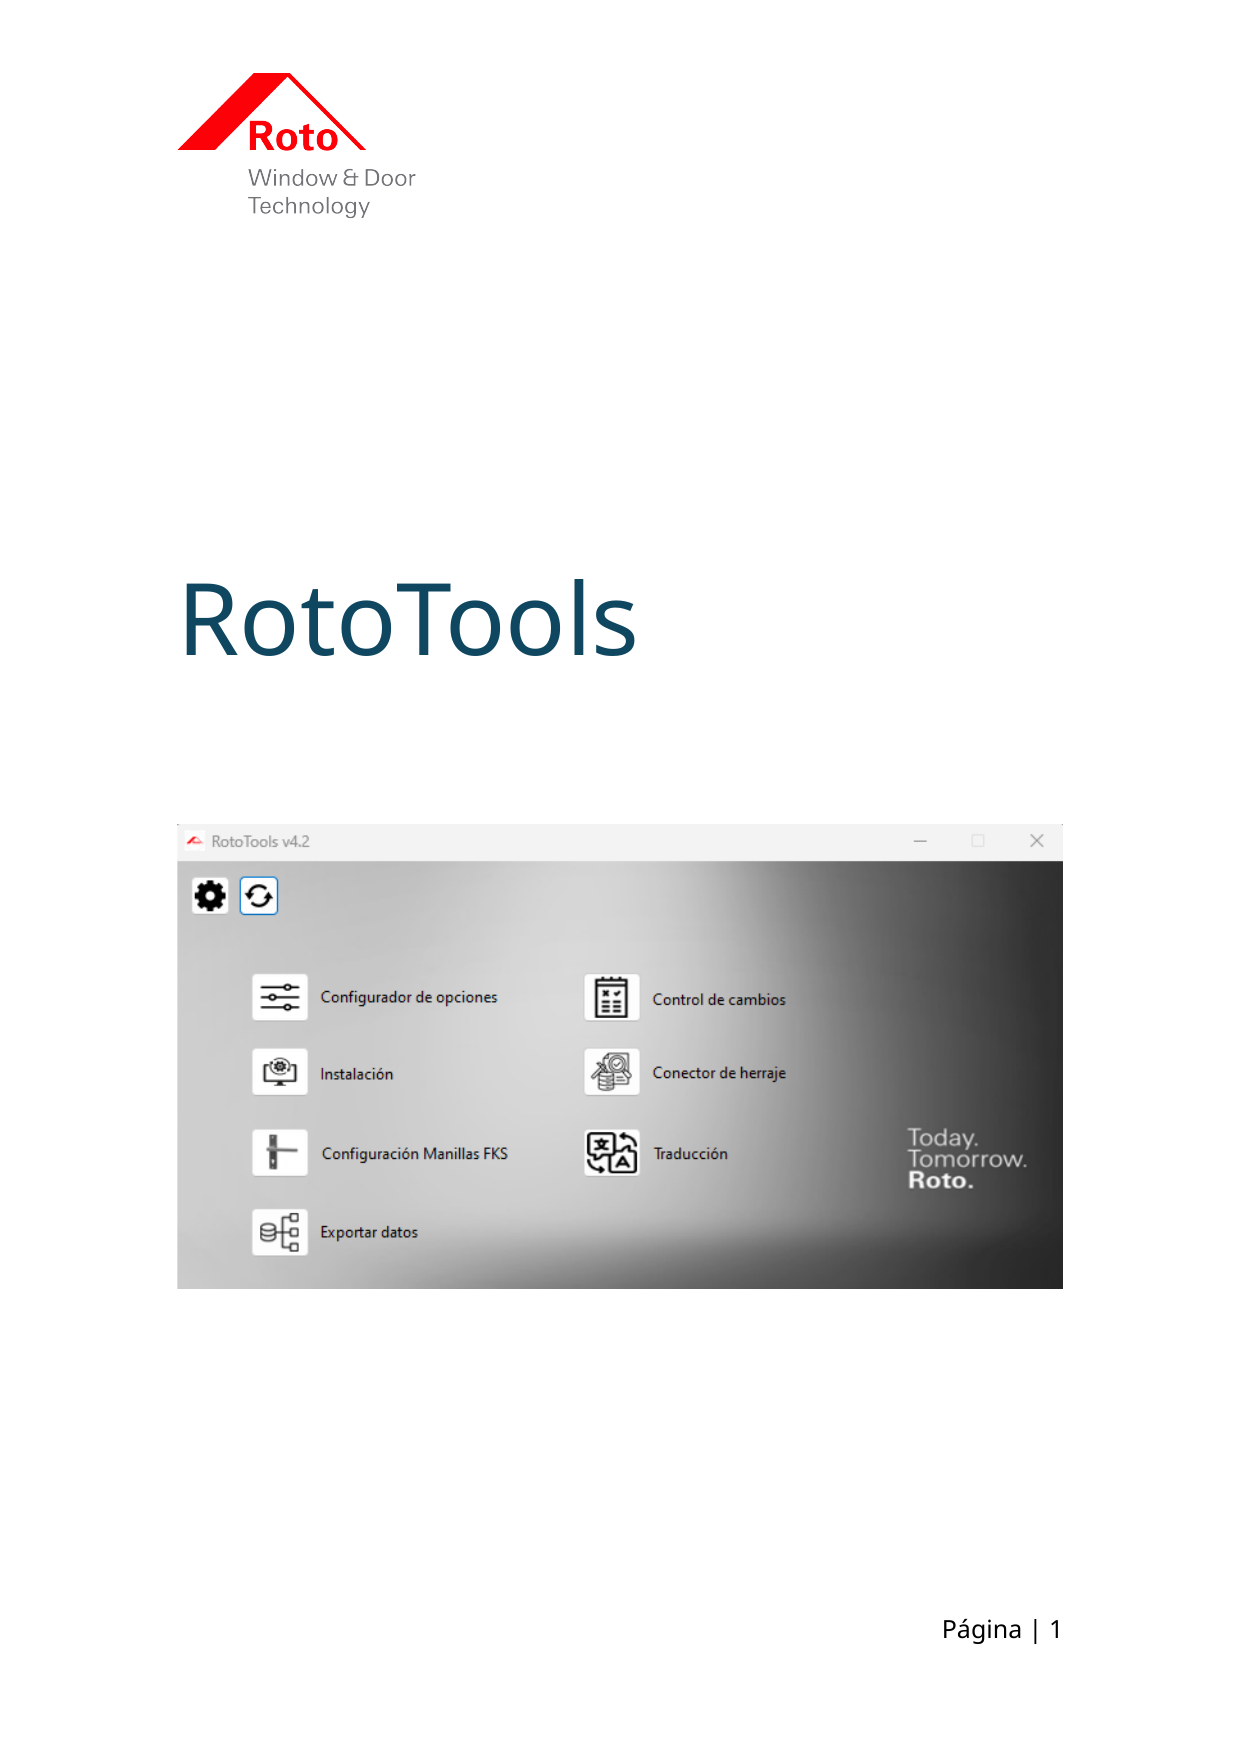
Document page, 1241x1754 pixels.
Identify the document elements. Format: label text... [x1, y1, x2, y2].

picture [177, 824, 1063, 1289]
picture [177, 73, 473, 222]
subtitle RotoTools [177, 548, 1063, 684]
